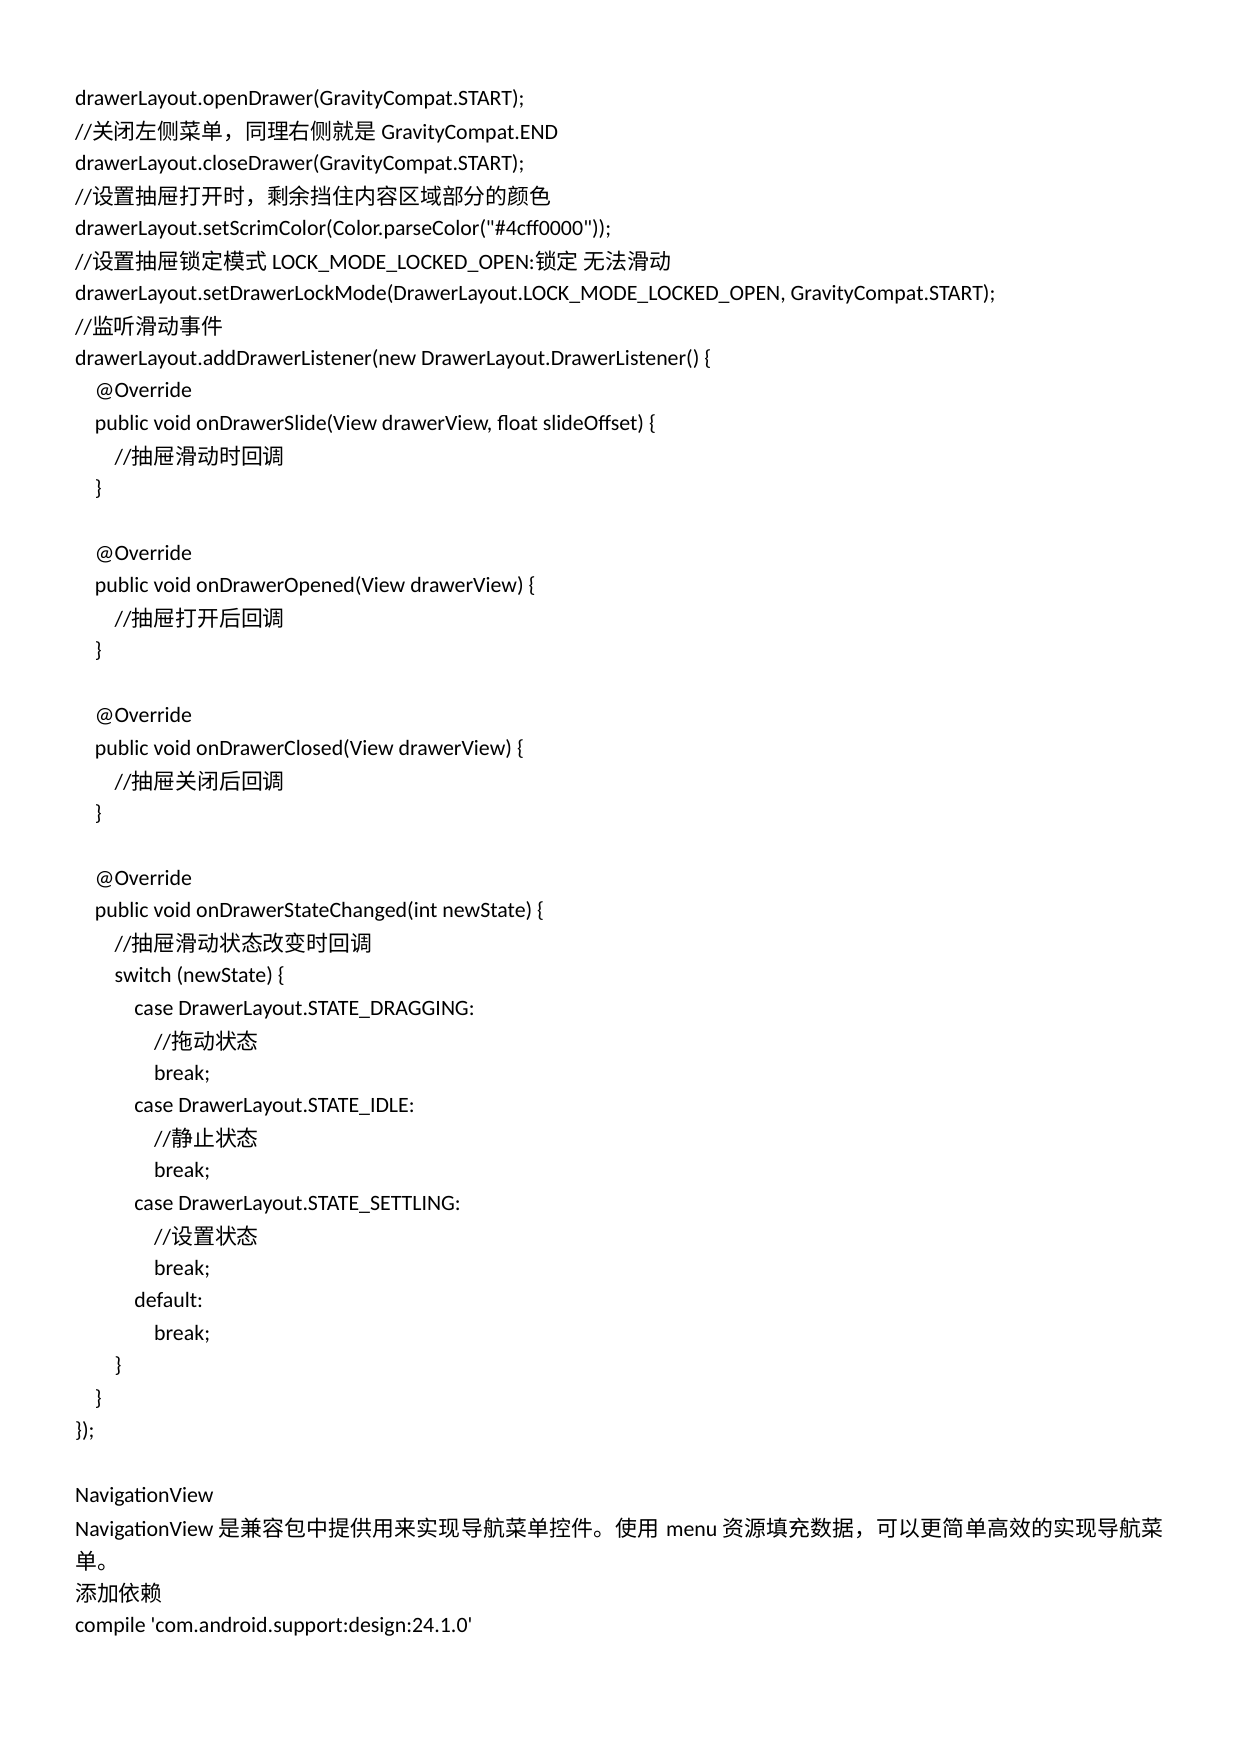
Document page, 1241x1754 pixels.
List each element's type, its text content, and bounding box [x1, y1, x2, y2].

text public void onDrawerSlide(View drawerView, float slideOffset) { [75, 406, 1165, 438]
text } [75, 471, 1165, 503]
text //关闭左侧菜单，同理右侧就是 GravityCompat.END [75, 113, 1165, 146]
text @Override [75, 861, 1165, 893]
text //抽屉关闭后回调 [75, 763, 1165, 796]
text @Override [75, 536, 1165, 568]
text } [75, 1381, 1165, 1413]
text break; [75, 1251, 1165, 1283]
text //抽屉滑动时回调 [75, 438, 1165, 471]
text drawerLayout.setDrawerLockMode(DrawerLayout.LOCK_MODE_LOCKED_OPEN, GravityCompat.START); [75, 276, 1165, 308]
text break; [75, 1153, 1165, 1186]
text NavigationView是兼容包中提供用来实现导航菜单控件。使用menu资源填充数据，可以更简单高效的实现导航菜单。 [75, 1511, 1165, 1576]
text //拖动状态 [75, 1023, 1165, 1056]
text 添加依赖 [75, 1576, 1165, 1608]
text @Override [75, 698, 1165, 731]
text //抽屉滑动状态改变时回调 [75, 926, 1165, 958]
text case DrawerLayout.STATE_IDLE: [75, 1088, 1165, 1121]
text public void onDrawerOpened(View drawerView) { [75, 568, 1165, 601]
text case DrawerLayout.STATE_SETTLING: [75, 1186, 1165, 1218]
text //静止状态 [75, 1121, 1165, 1153]
text default: [75, 1283, 1165, 1316]
text drawerLayout.openDrawer(GravityCompat.START); [75, 81, 1165, 113]
text } [75, 633, 1165, 666]
text case DrawerLayout.STATE_DRAGGING: [75, 991, 1165, 1023]
text drawerLayout.closeDrawer(GravityCompat.START); [75, 146, 1165, 178]
text //设置状态 [75, 1218, 1165, 1251]
text @Override [75, 373, 1165, 406]
text } [75, 796, 1165, 828]
text compile 'com.android.support:design:24.1.0' [75, 1608, 1165, 1641]
text break; [75, 1056, 1165, 1088]
text public void onDrawerClosed(View drawerView) { [75, 731, 1165, 763]
text break; [75, 1316, 1165, 1348]
text } [75, 1348, 1165, 1381]
text drawerLayout.setScrimColor(Color.parseColor("#4cff0000")); [75, 211, 1165, 243]
text //监听滑动事件 [75, 308, 1165, 341]
text //设置抽屉锁定模式 LOCK_MODE_LOCKED_OPEN:锁定 无法滑动 [75, 243, 1165, 276]
text drawerLayout.addDrawerListener(new DrawerLayout.DrawerListener() { [75, 341, 1165, 373]
text //设置抽屉打开时，剩余挡住内容区域部分的颜色 [75, 178, 1165, 211]
text NavigationView [75, 1478, 1165, 1511]
text //抽屉打开后回调 [75, 601, 1165, 633]
text public void onDrawerStateChanged(int newState) { [75, 893, 1165, 926]
text }); [75, 1413, 1165, 1446]
text switch (newState) { [75, 958, 1165, 991]
